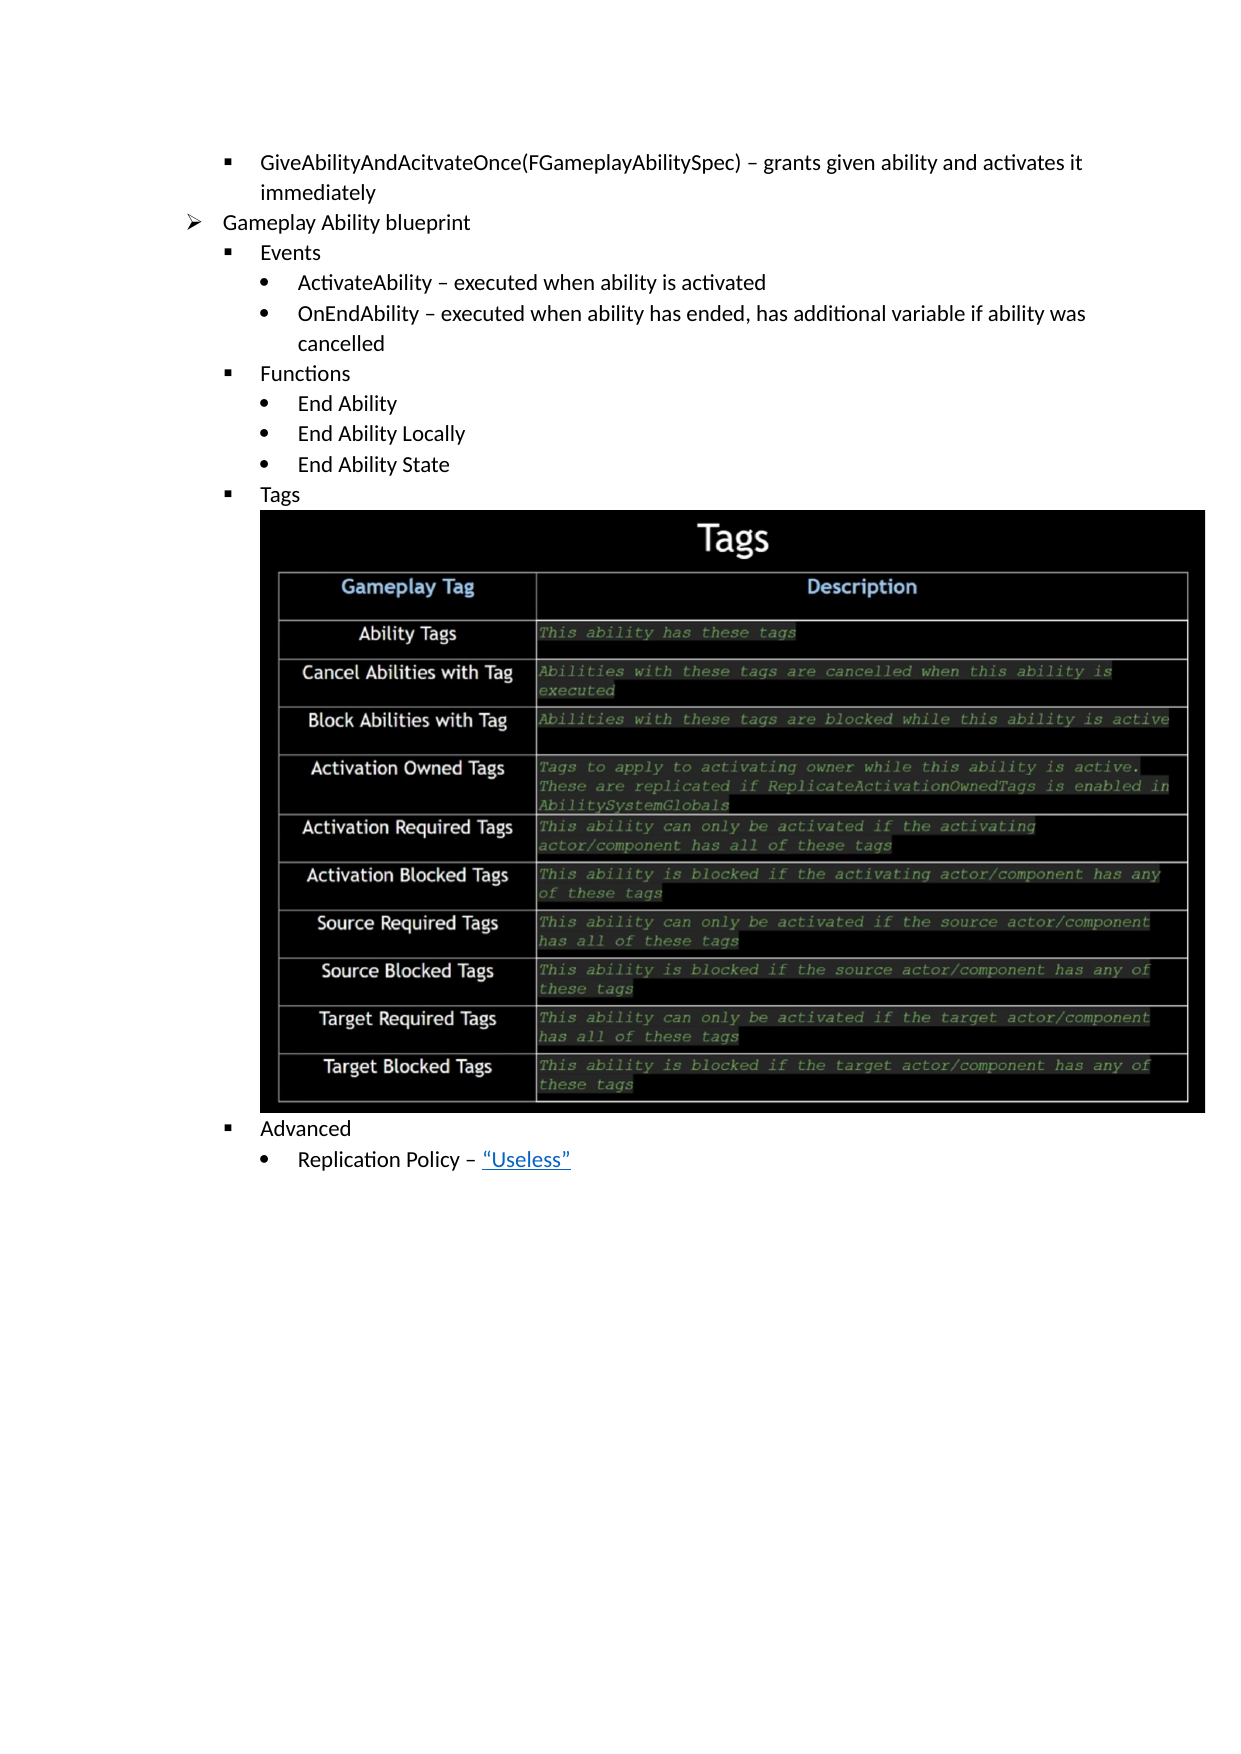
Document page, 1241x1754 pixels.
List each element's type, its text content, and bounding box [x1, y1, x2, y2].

list OnEndAbility – executed when ability has ended, has additional variable if ability was cancelled [260, 299, 1093, 357]
list Events [223, 238, 1093, 266]
list ActivateAbility – executed when ability is activated [260, 268, 1093, 296]
list Advanced [223, 1114, 1093, 1143]
list End Ability [260, 389, 1093, 417]
list End Ability Locally [260, 419, 1093, 447]
list Gameplay Ability blueprint [185, 208, 1093, 236]
picture [260, 510, 1205, 1113]
list End Ability State [260, 450, 1093, 478]
list Functions [223, 359, 1093, 387]
list Replication Policy – “Useless” [260, 1145, 1093, 1173]
list GiveAbilityAndAcitvateOnce(FGameplayAbilitySpec) – grants given ability and activates it immediately [223, 148, 1093, 206]
